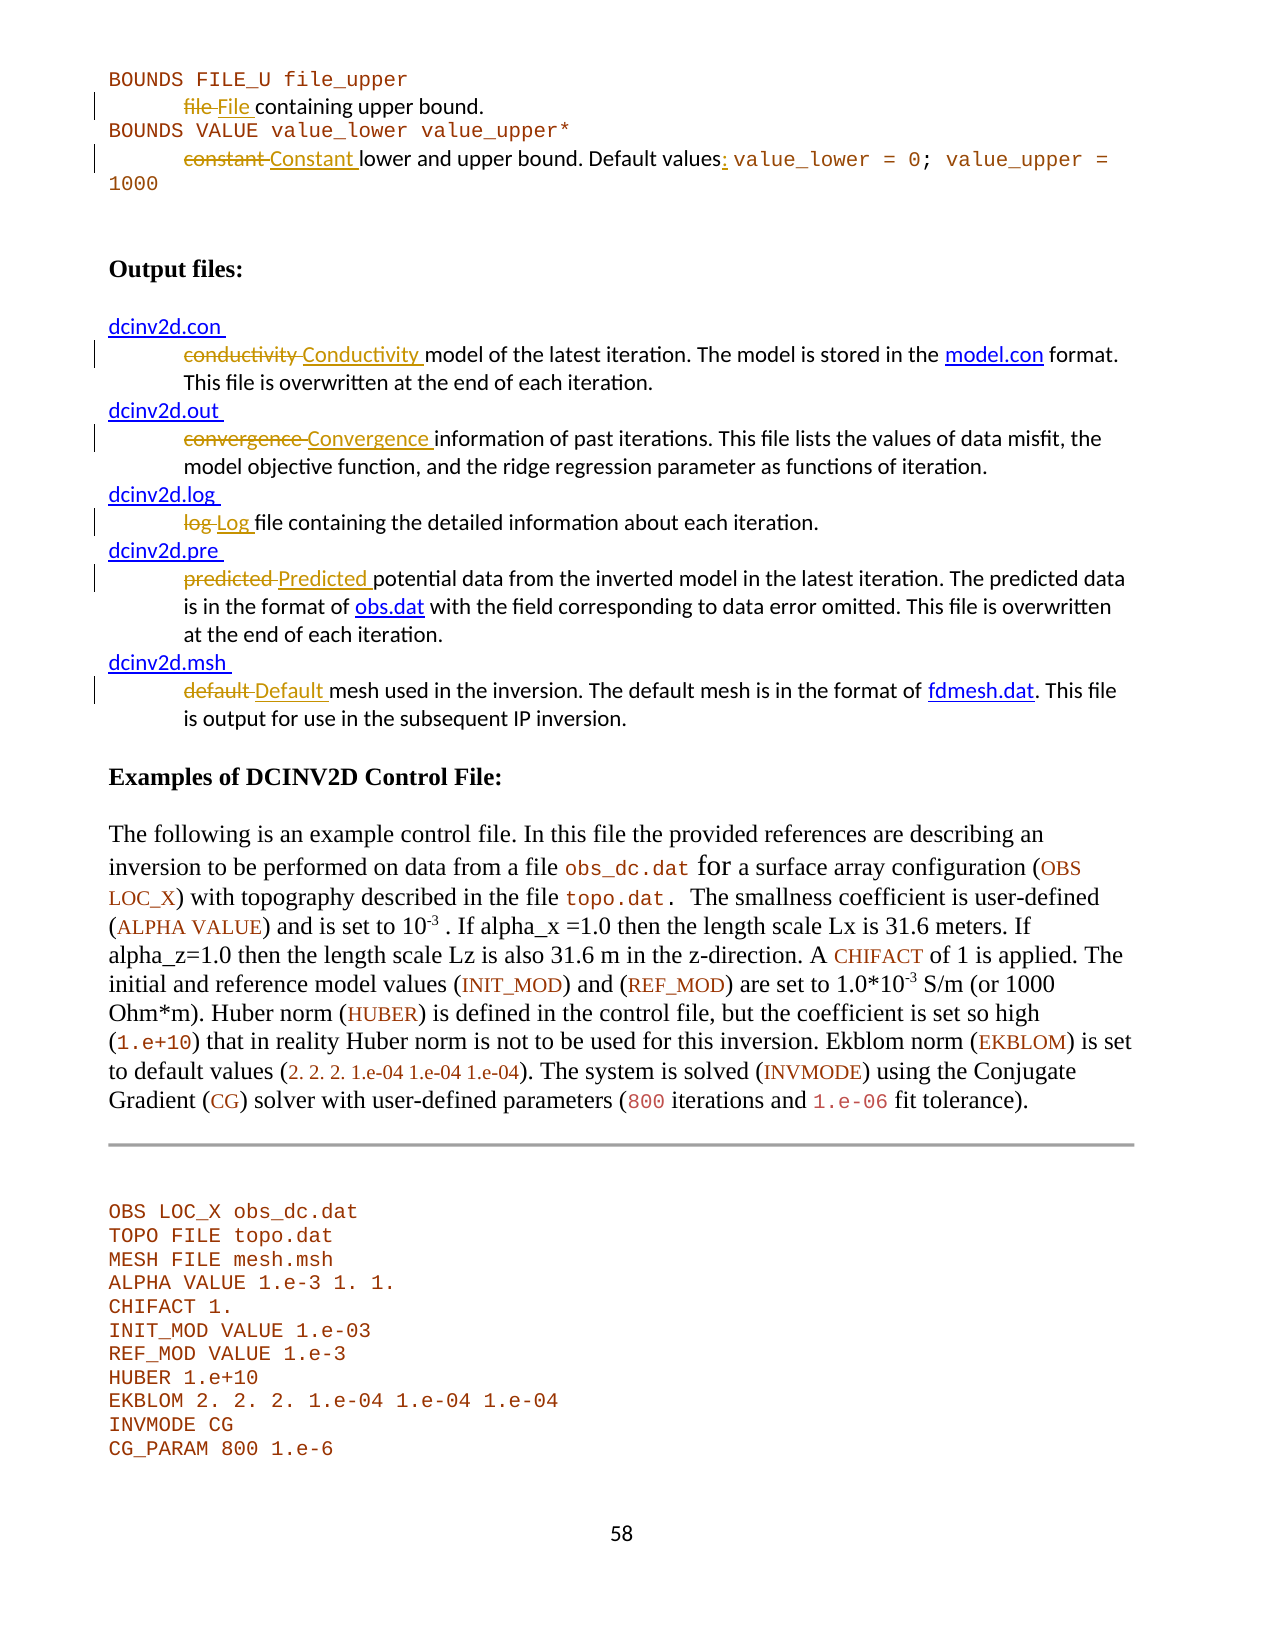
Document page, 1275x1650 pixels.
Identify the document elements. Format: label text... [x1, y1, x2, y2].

subtitle Output files: [108, 225, 1134, 283]
text OBS LOC_X obs_dc.dat [108, 1201, 1134, 1225]
text The following is an example control file. In this file the provided references are describing an inversion to be performed on data from a file obs_dc.dat for a surface array configuration (OBS LOC_X) with topography described in the file topo.dat. The smallness coefficient is user-defined (ALPHA VALUE) and is set to 10-3 . If alpha_x =1.0 then the length scale Lx is 31.6 meters. If alpha_z=1.0 then the length scale Lz is also 31.6 m in the z-direction. A CHIFACT of 1 is applied. The initial and reference model values (INIT_MOD) and (REF_MOD) are set to 1.0*10-3 S/m (or 1000 Ohm*m). Huber norm (HUBER) is defined in the control file, but the coefficient is set so high (1.e+10) that in reality Huber norm is not to be used for this inversion. Ekblom norm (EKBLOM) is set to default values (2. 2. 2. 1.e-04 1.e-04 1.e-04). The system is solved (INVMODE) using the Conjugate Gradient (CG) solver with user-defined parameters (800 iterations and 1.e-06 fit tolerance). [108, 819, 1134, 1114]
text INIT_MOD VALUE 1.e-03 [108, 1319, 1134, 1343]
text information of past iterations. This file lists the values of data misfit, the model objective function, and the ridge regression parameter as functions of iteration. [183, 424, 1134, 480]
text CHIFACT 1. [108, 1296, 1134, 1319]
text CG_PARAM 800 1.e-6 [108, 1438, 1134, 1461]
subtitle BOUNDS FILE_U file_upper [108, 69, 1134, 92]
text dcinv2d.log [108, 480, 1134, 508]
text mesh used in the inversion. The default mesh is in the format of fdmesh.dat. This file is output for use in the subsequent IP inversion. [183, 676, 1134, 732]
subtitle containing upper bound. [108, 92, 1134, 120]
text file containing the detailed information about each iteration. [183, 508, 1134, 536]
text EKBLOM 2. 2. 2. 1.e-04 1.e-04 1.e-04 [108, 1391, 1134, 1414]
text potential data from the inverted model in the latest iteration. The predicted data is in the format of obs.dat with the field corresponding to data error omitted. This file is overwritten at the end of each iteration. [183, 564, 1134, 648]
subtitle Examples of DCINV2D Control File: [108, 762, 1134, 790]
text dcinv2d.msh [108, 648, 1134, 676]
text ALPHA VALUE 1.e-3 1. 1. [108, 1272, 1134, 1296]
text TOPO FILE topo.dat [108, 1225, 1134, 1249]
text model of the latest iteration. The model is stored in the model.con format. This file is overwritten at the end of each iteration. [183, 340, 1134, 396]
text MESH FILE mesh.msh [108, 1249, 1134, 1272]
text dcinv2d.out [108, 396, 1134, 424]
text dcinv2d.con [108, 312, 1134, 340]
text dcinv2d.pre [108, 536, 1134, 564]
text INVMODE CG [108, 1414, 1134, 1438]
subtitle BOUNDS VALUE value_lower value_upper* [108, 120, 1134, 144]
text HUBER 1.e+10 [108, 1367, 1134, 1391]
text REF_MOD VALUE 1.e-3 [108, 1343, 1134, 1367]
subtitle lower and upper bound. Default values value_lower = 0; value_upper = 1000 [108, 144, 1134, 196]
